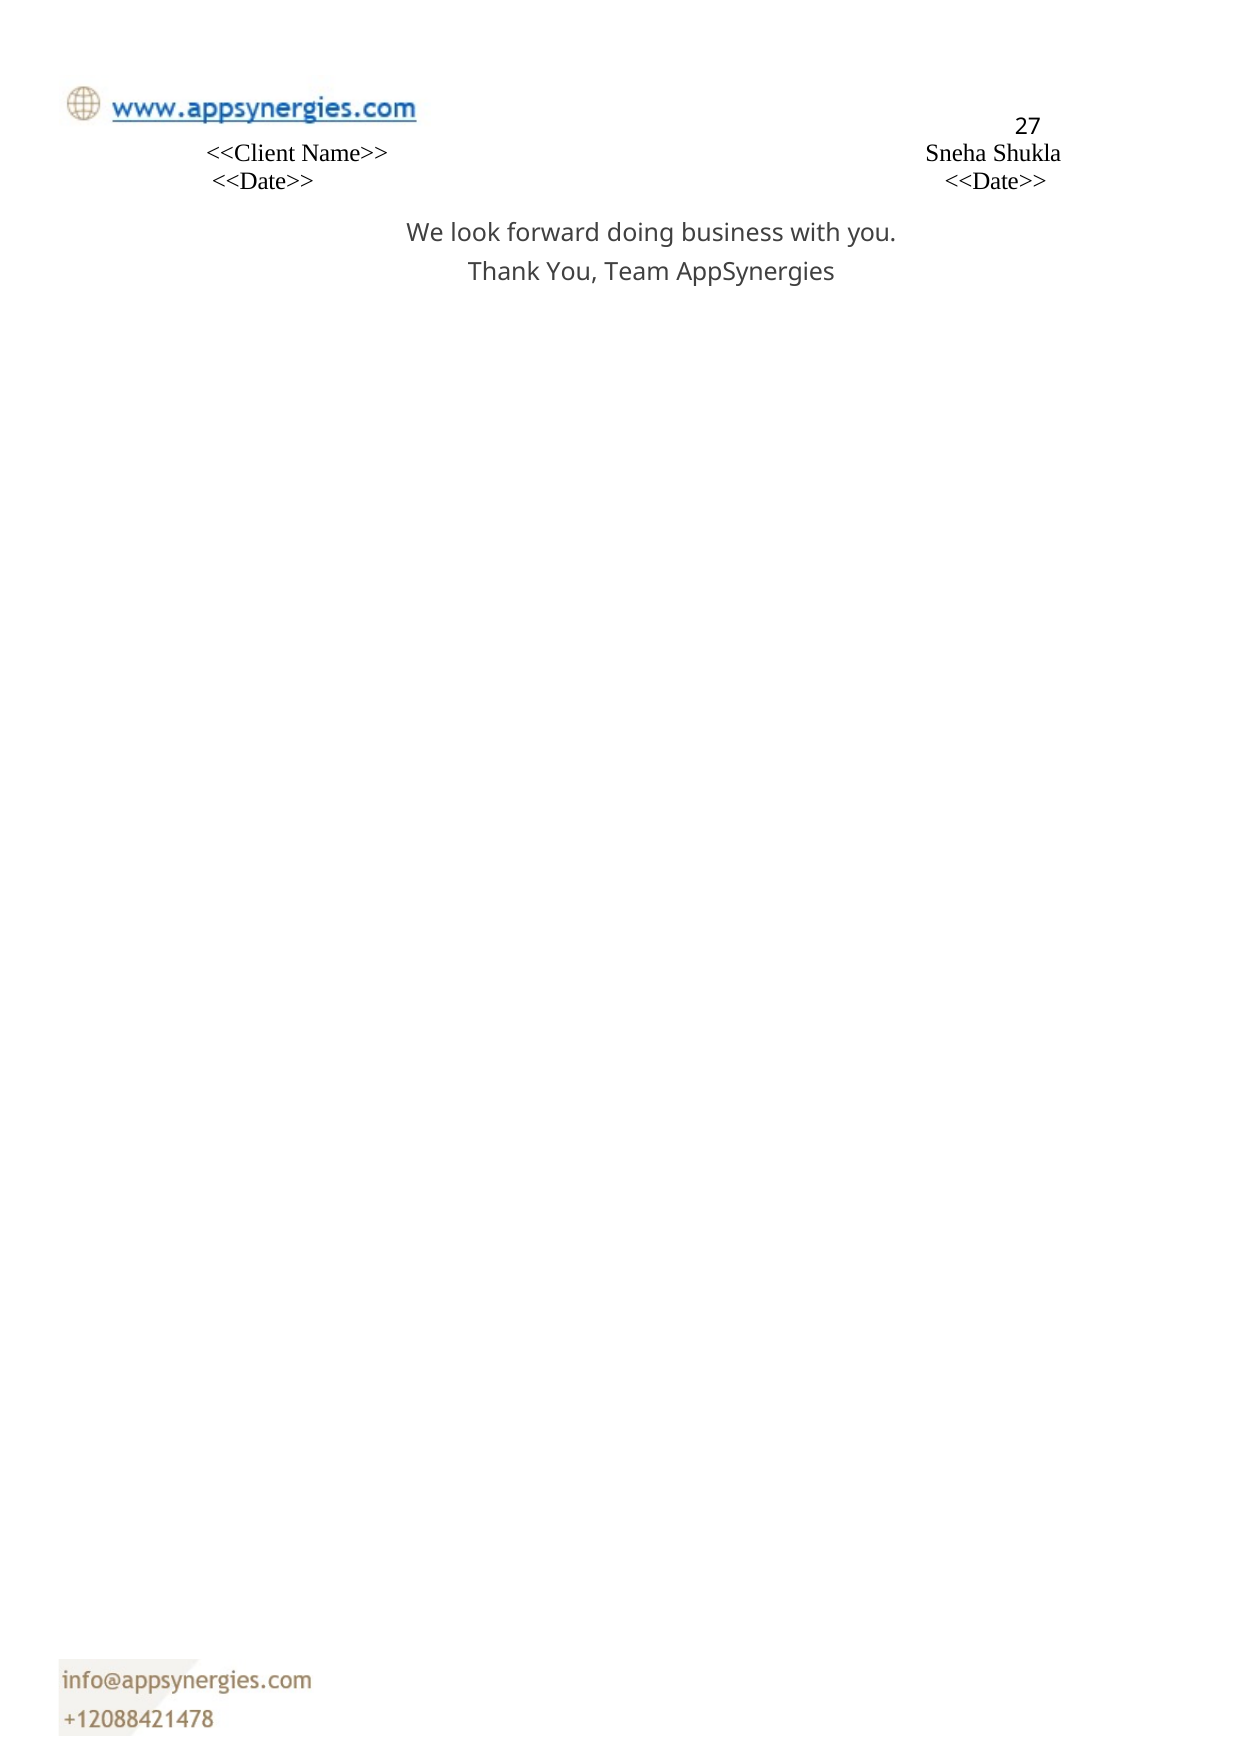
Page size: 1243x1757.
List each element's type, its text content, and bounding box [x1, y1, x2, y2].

table_header Sneha Shukla [657, 141, 1066, 169]
text Thank You, Team AppSynergies [187, 253, 1116, 287]
table_cell <<Date>> [201, 169, 657, 197]
picture [58, 1659, 314, 1736]
table_cell <<Date>> [657, 169, 1066, 197]
text We look forward doing business with you. [224, 215, 1078, 249]
picture [58, 75, 431, 135]
table_header <<Client Name>> [201, 141, 657, 169]
